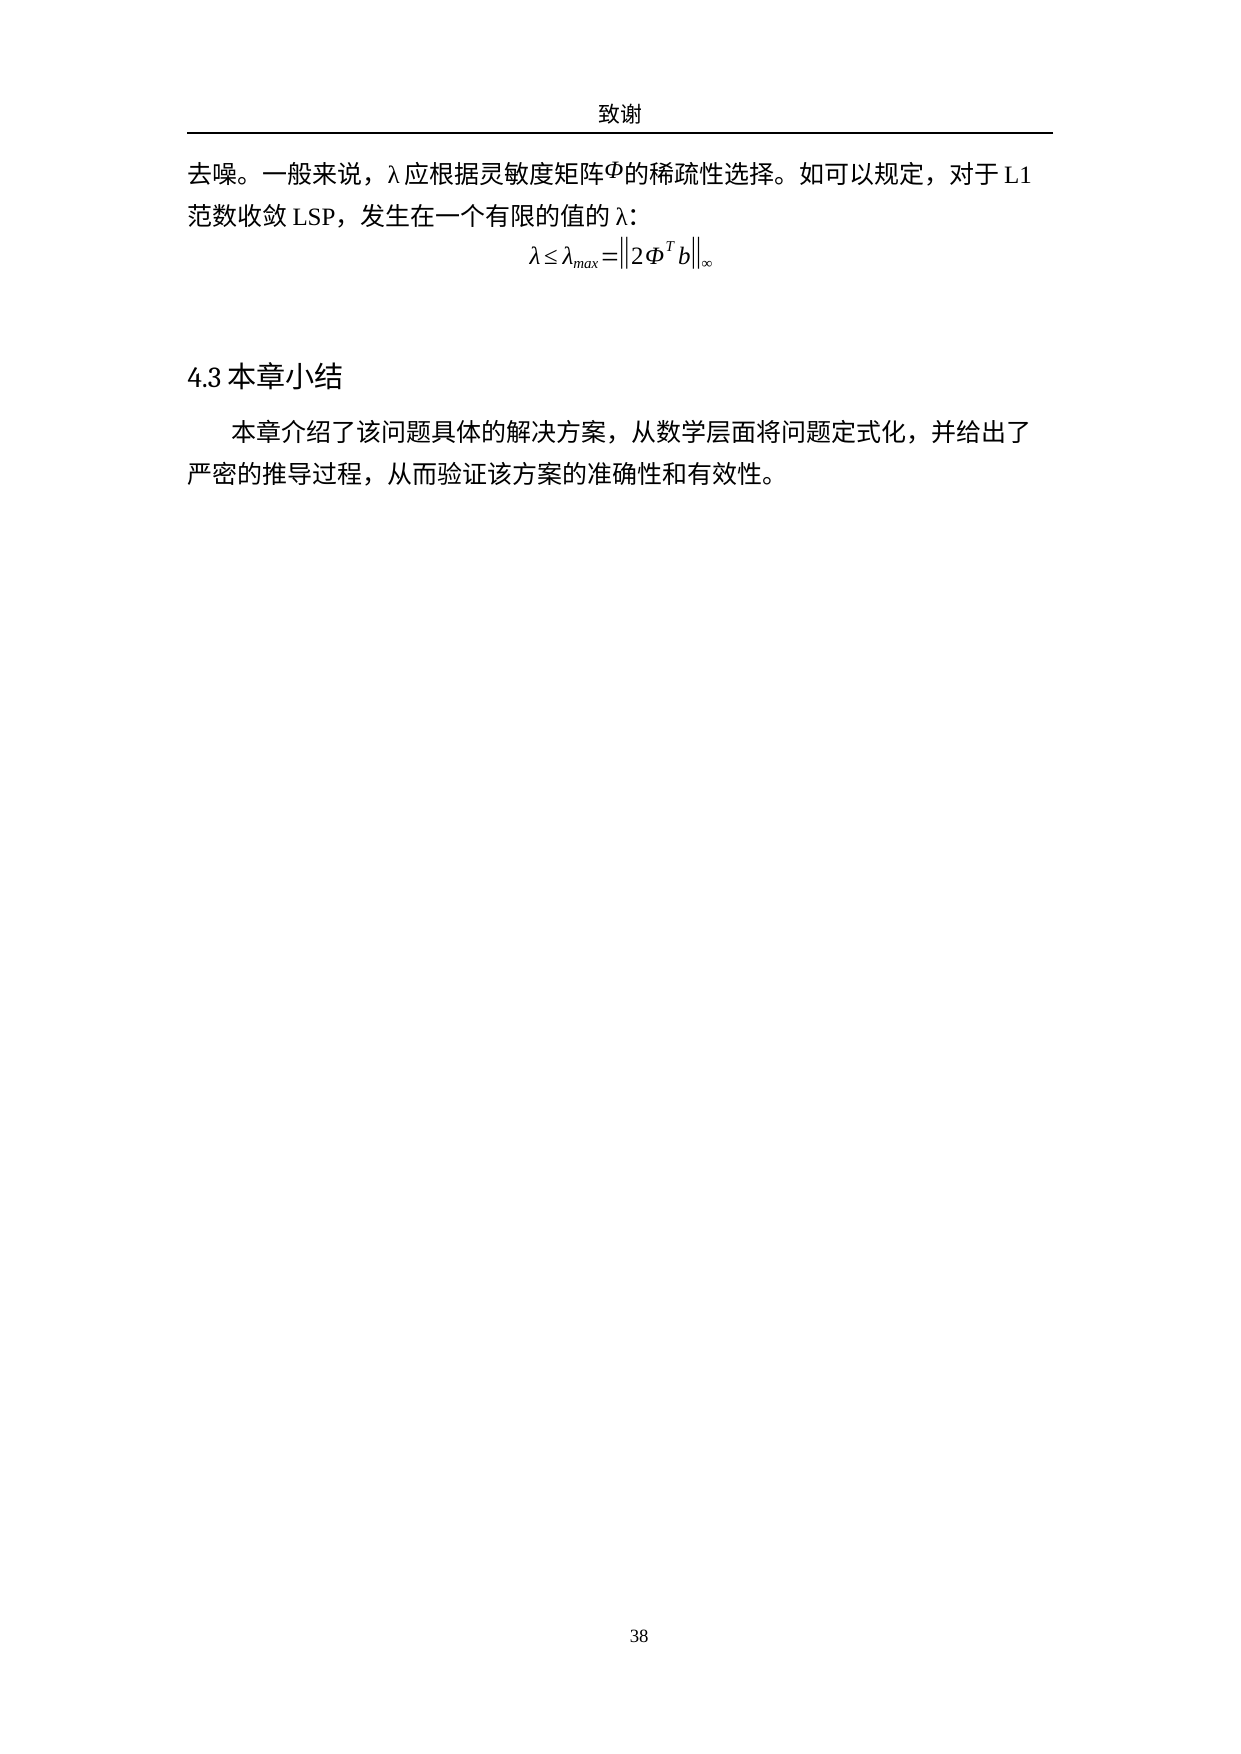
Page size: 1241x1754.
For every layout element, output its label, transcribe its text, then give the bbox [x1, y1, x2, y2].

text 本章介绍了该问题具体的解决方案，从数学层面将问题定式化，并给出了严密的推导过程，从而验证该方案的准确性和有效性。 [187, 408, 1053, 492]
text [187, 150, 1053, 233]
subtitle 4.3本章小结 [187, 354, 1053, 396]
